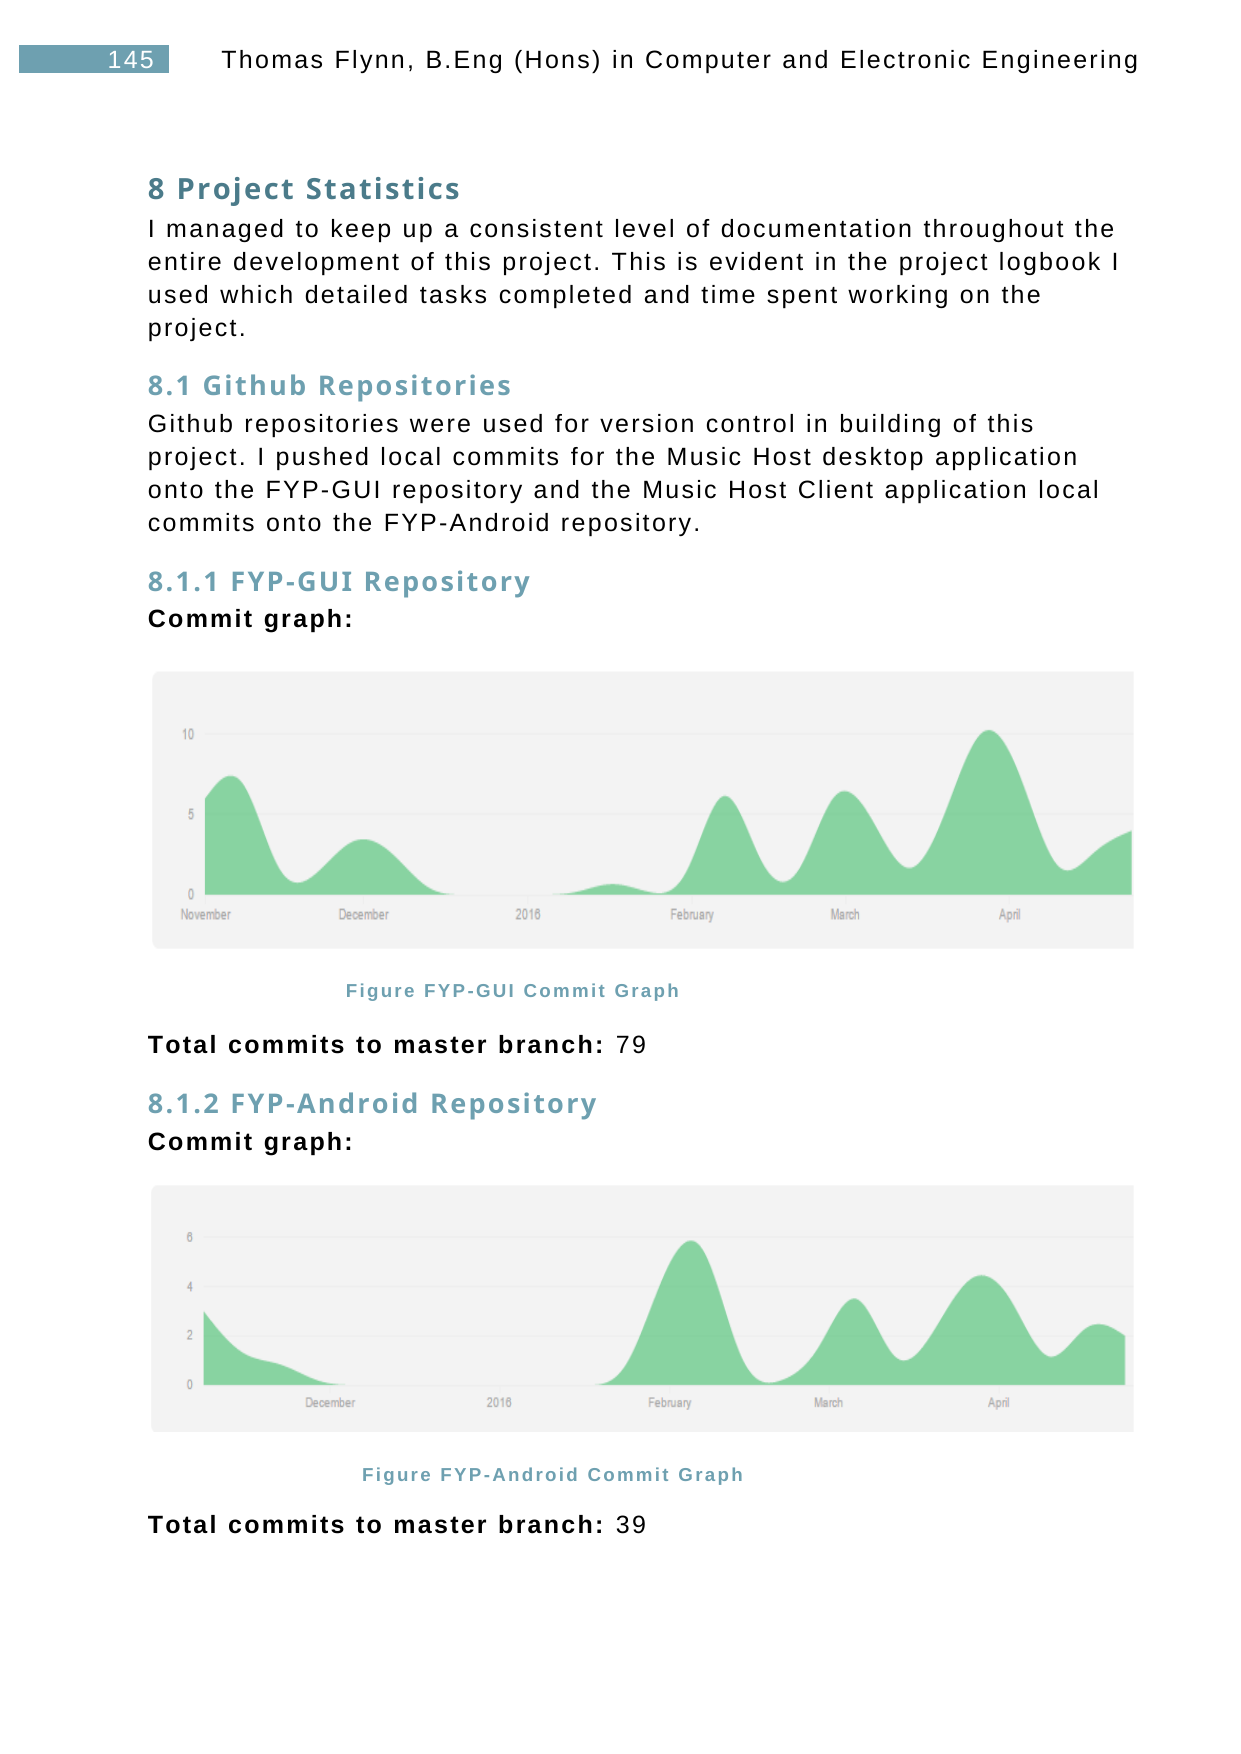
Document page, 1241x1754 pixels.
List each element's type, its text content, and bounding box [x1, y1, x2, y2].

subtitle 8.1 Github Repositories [148, 367, 1122, 403]
text Total commits to master branch: 39 [148, 1510, 1122, 1539]
subtitle 8 Project Statistics [148, 168, 1122, 208]
text I managed to keep up a consistent level of documentation throughout the entire development of this project. This is evident in the project logbook I used which detailed tasks completed and time spent working on the project. [148, 214, 1122, 342]
picture [147, 658, 1134, 952]
subtitle 8.1.1 FYP-GUI Repository [148, 562, 1122, 599]
text Commit graph: [148, 604, 1122, 633]
subtitle 8.1.2 FYP-Android Repository [148, 1084, 1122, 1121]
text Total commits to master branch: 79 [148, 1030, 1122, 1059]
picture [147, 1180, 1134, 1432]
text Commit graph: [148, 1126, 1122, 1155]
text Github repositories were used for version control in building of this project. I pushed local commits for the Music Host desktop application onto the FYP-GUI repository and the Music Host Client application local commits onto the FYP-Android repository. [148, 409, 1122, 537]
